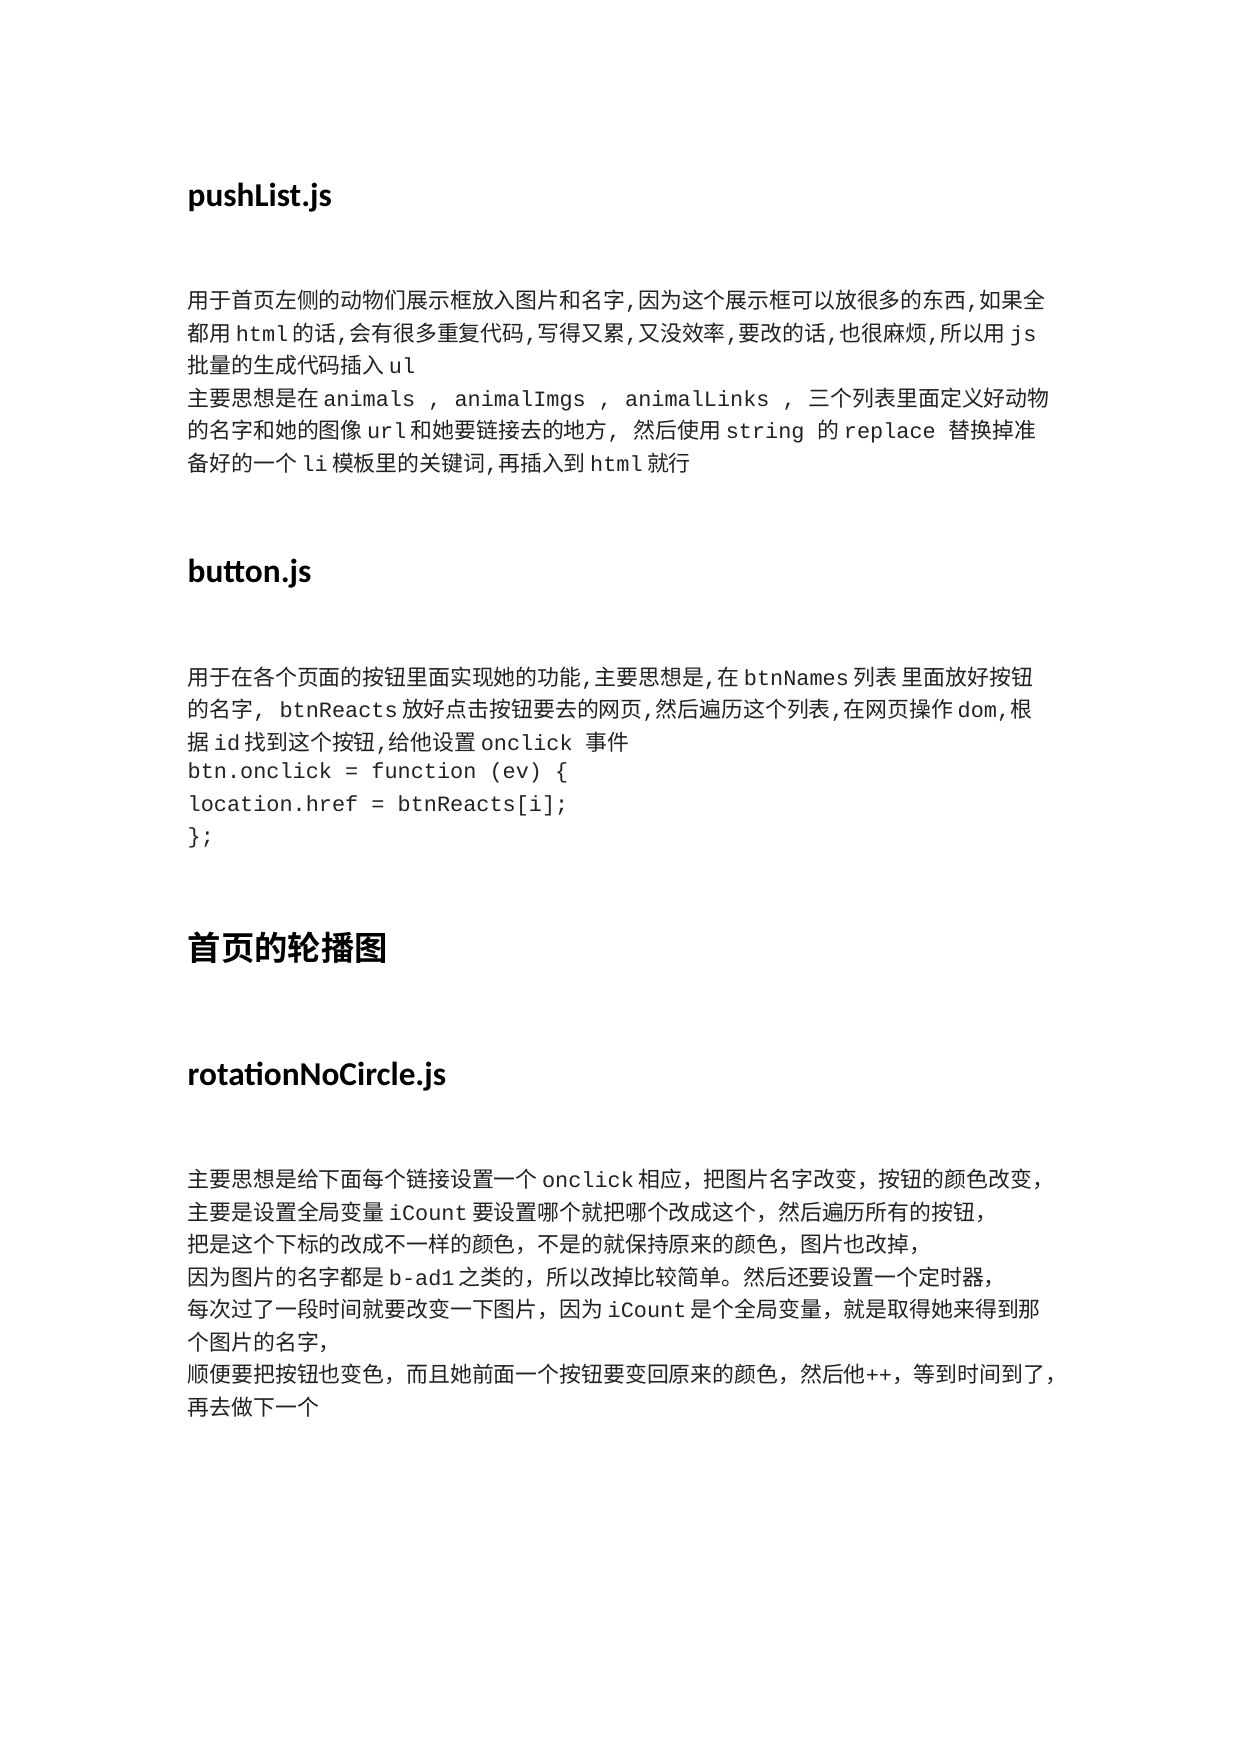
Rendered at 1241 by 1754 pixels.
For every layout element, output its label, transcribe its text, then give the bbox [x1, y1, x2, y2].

text 把是这个下标的改成不一样的颜色，不是的就保持原来的颜色，图片也改掉， [187, 1227, 1053, 1259]
subtitle button.js [187, 538, 1053, 603]
subtitle rotationNoCircle.js [187, 1041, 1053, 1106]
text 主要是设置全局变量iCount要设置哪个就把哪个改成这个，然后遍历所有的按钮， [187, 1194, 1053, 1227]
text 顺便要把按钮也变色，而且她前面一个按钮要变回原来的颜色，然后他++，等到时间到了，再去做下一个 [187, 1357, 1053, 1422]
text btn.onclick = function (ev) { [187, 757, 1053, 789]
text 用于首页左侧的动物们展示框放入图片和名字,因为这个展示框可以放很多的东西,如果全都用html的话,会有很多重复代码,写得又累,又没效率,要改的话,也很麻烦,所以用js批量的生成代码插入ul [187, 283, 1053, 381]
text 因为图片的名字都是b-ad1之类的，所以改掉比较简单。然后还要设置一个定时器， [187, 1259, 1053, 1292]
text }; [187, 822, 1053, 854]
text 主要思想是给下面每个链接设置一个onclick相应，把图片名字改变，按钮的颜色改变， [187, 1162, 1053, 1194]
text location.href = btnReacts[i]; [187, 789, 1053, 822]
subtitle pushList.js [187, 162, 1053, 227]
text 主要思想是在animals , animalImgs , animalLinks , 三个列表里面定义好动物的名字和她的图像url和她要链接去的地方, 然后使用string 的replace 替换掉准备好的一个li模板里的关键词,再插入到html就行 [187, 381, 1053, 478]
text 用于在各个页面的按钮里面实现她的功能,主要思想是,在 btnNames列表 里面放好按钮的名字, btnReacts放好点击按钮要去的网页,然后遍历这个列表,在网页操作dom,根据id找到这个按钮,给他设置onclick 事件 [187, 659, 1053, 757]
text 每次过了一段时间就要改变一下图片，因为iCount是个全局变量，就是取得她来得到那个图片的名字， [187, 1292, 1053, 1357]
subtitle 首页的轮播图 [187, 914, 1053, 979]
